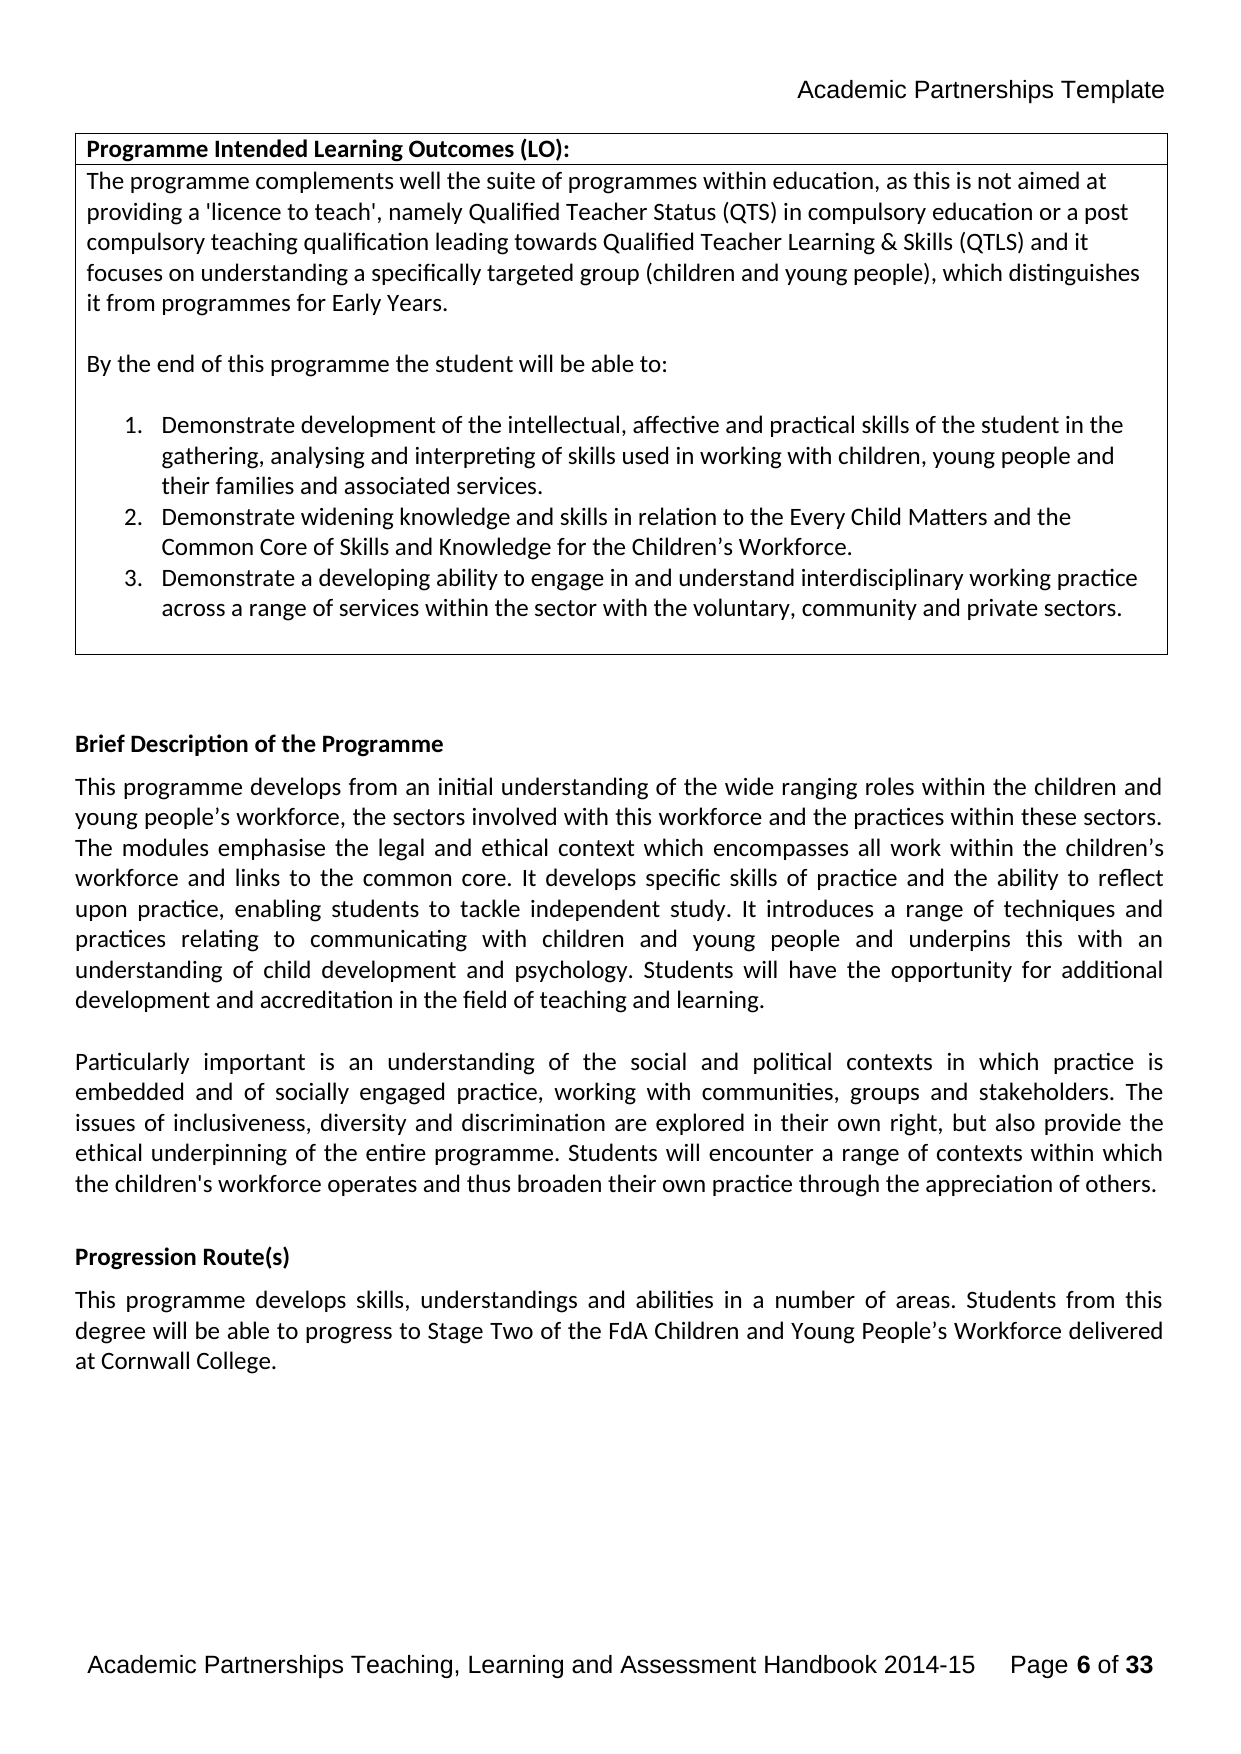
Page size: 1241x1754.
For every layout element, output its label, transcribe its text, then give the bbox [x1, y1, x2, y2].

table_cell The programme complements well the suite of programmes within education, as this is not aimed at providing a 'licence to teach', namely Qualified Teacher Status (QTS) in compulsory education or a post compulsory teaching qualification leading towards Qualified Teacher Learning & Skills (QTLS) and it focuses on understanding a specifically targeted group (children and young people), which distinguishes it from programmes for Early Years. By the end of this programme the student will be able to: Demonstrate development of the intellectual, affective and practical skills of the student in the gathering, analysing and interpreting of skills used in working with children, young people and their families and associated services. Demonstrate widening knowledge and skills in relation to the Every Child Matters and the Common Core of Skills and Knowledge for the Children’s Workforce. Demonstrate a developing ability to engage in and understand interdisciplinary working practice across a range of services within the sector with the voluntary, community and private sectors. [76, 165, 1167, 653]
text This programme develops from an initial understanding of the wide ranging roles within the children and young people’s workforce, the sectors involved with this workforce and the practices within these sectors. The modules emphasise the legal and ethical context which encompasses all work within the children’s workforce and links to the common core. It develops specific skills of practice and the ability to reflect upon practice, enabling students to tackle independent study. It introduces a range of techniques and practices relating to communicating with children and young people and underpins this with an understanding of child development and psychology. Students will have the opportunity for additional development and accreditation in the field of teaching and learning. [75, 771, 1165, 1015]
subtitle Progression Route(s) [75, 1241, 1165, 1272]
text Particularly important is an understanding of the social and political contexts in which practice is embedded and of socially engaged practice, working with communities, groups and stakeholders. The issues of inclusiveness, diversity and discrimination are explored in their own right, but also provide the ethical underpinning of the entire programme. Students will encounter a range of contexts within which the children's workforce operates and thus broaden their own practice through the appreciation of others. [75, 1046, 1165, 1198]
table_header Programme Intended Learning Outcomes (LO): [76, 134, 1167, 164]
text This programme develops skills, understandings and abilities in a number of areas. Students from this degree will be able to progress to Stage Two of the FdA Children and Young People’s Workforce delivered at Cornwall College. [75, 1284, 1165, 1376]
subtitle Brief Description of the Programme [75, 728, 1165, 758]
